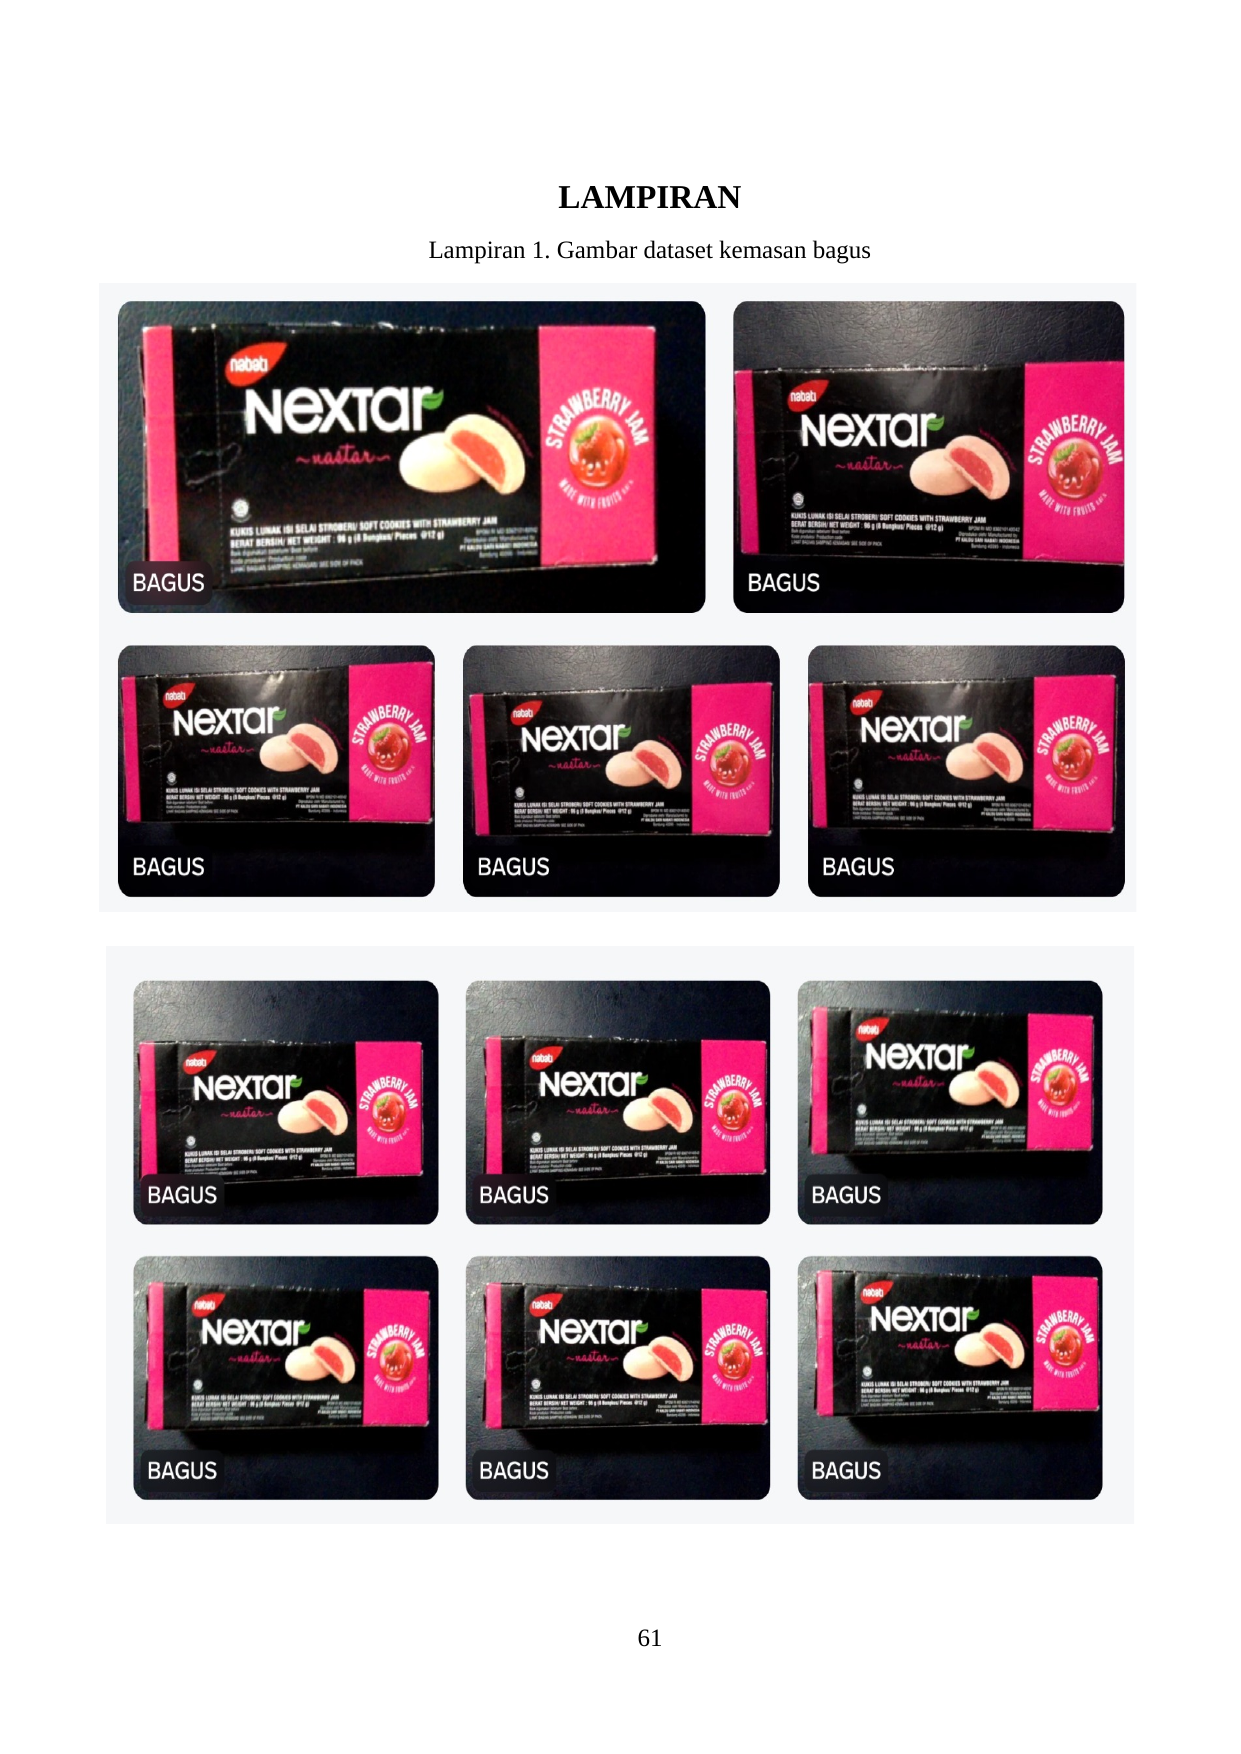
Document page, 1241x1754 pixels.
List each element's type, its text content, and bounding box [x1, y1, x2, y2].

subtitle LAMPIRAN [236, 177, 1063, 216]
text Lampiran 1. Gambar dataset kemasan bagus [236, 235, 1063, 263]
picture [106, 946, 1135, 1524]
picture [99, 283, 1135, 911]
